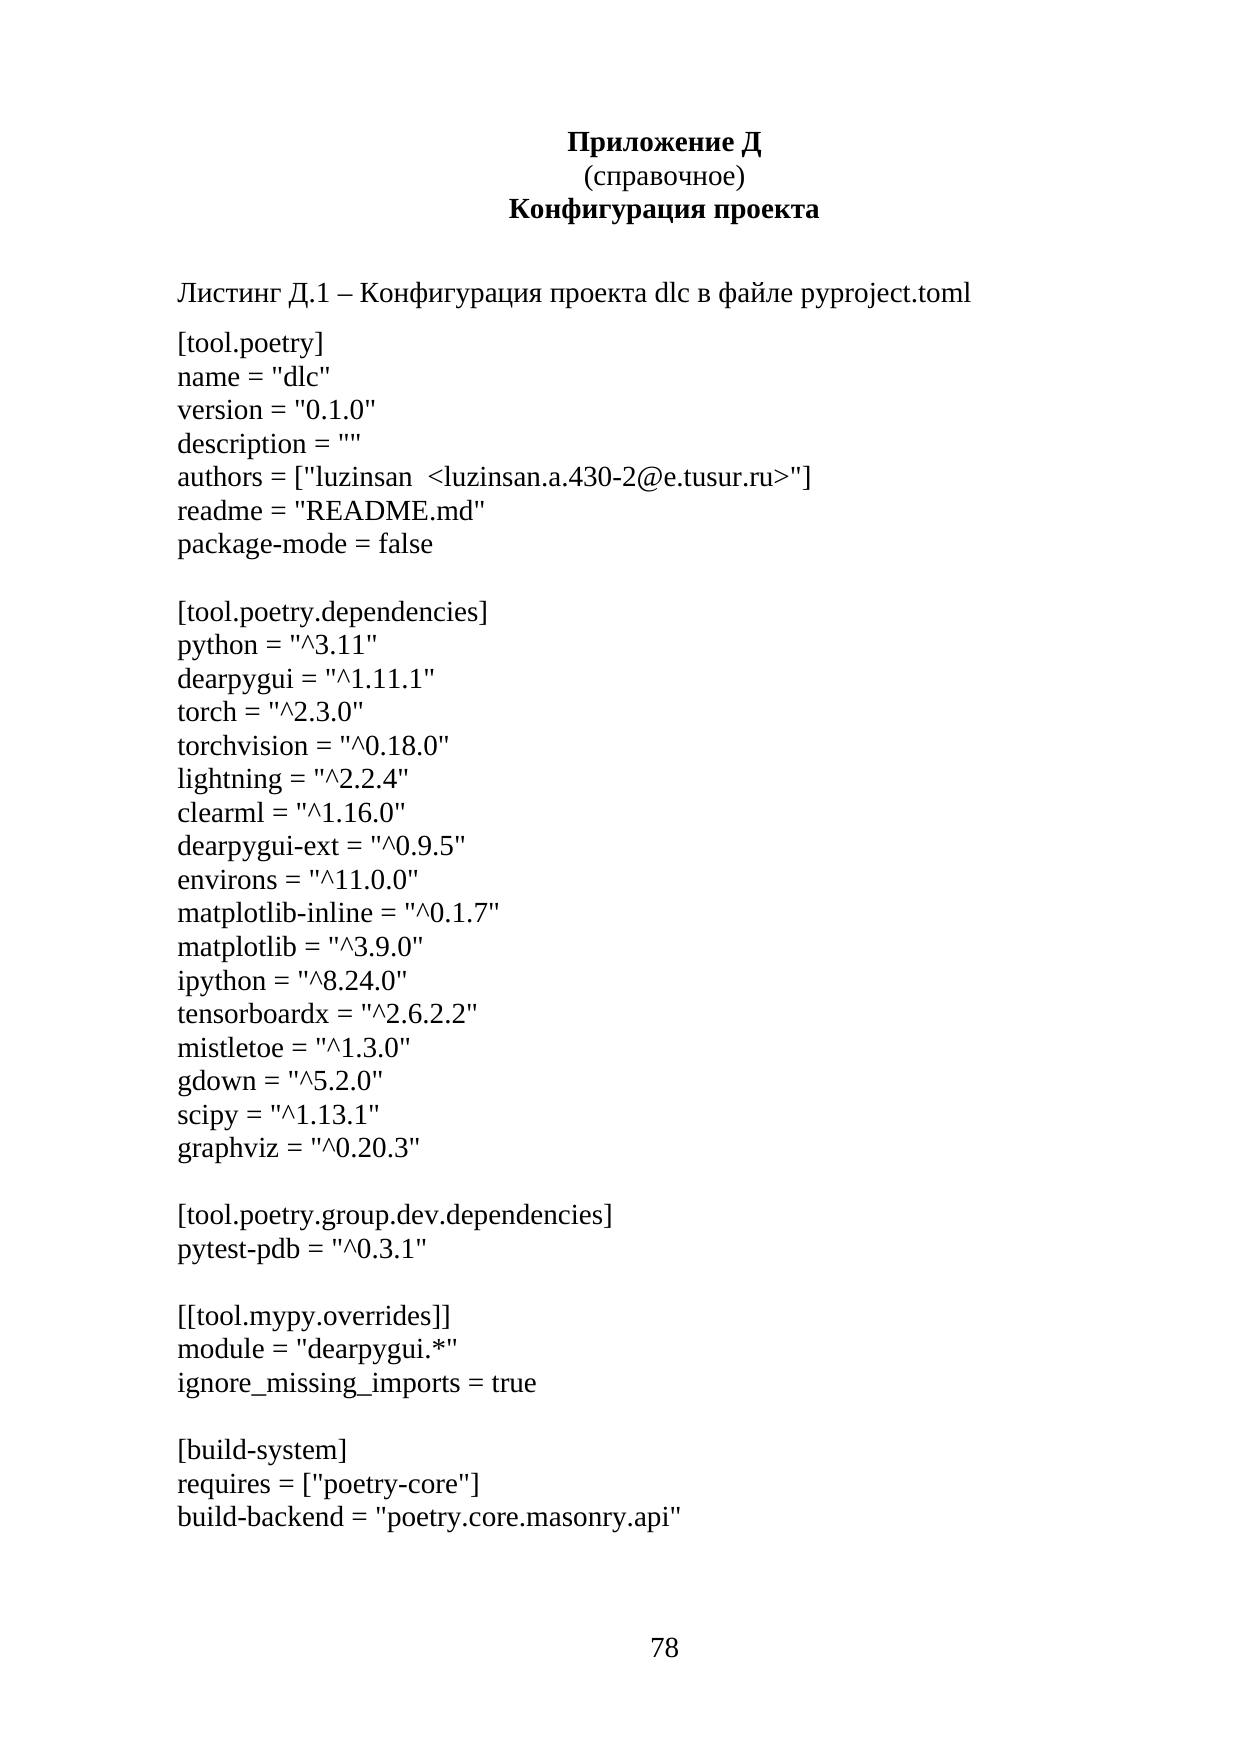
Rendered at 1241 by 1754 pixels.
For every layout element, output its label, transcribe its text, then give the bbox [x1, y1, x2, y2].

text dearpygui = "^1.11.1" [177, 661, 1152, 694]
text package-mode = false [177, 527, 1152, 560]
text description = "" [177, 426, 1152, 459]
text readme = "README.md" [177, 493, 1152, 527]
text module = "dearpygui.*" [177, 1332, 1152, 1365]
text mistletoe = "^1.3.0" [177, 1030, 1152, 1063]
text gdown = "^5.2.0" [177, 1063, 1152, 1097]
text [[tool.mypy.overrides]] [177, 1298, 1152, 1332]
text dearpygui-ext = "^0.9.5" [177, 828, 1152, 862]
text name = "dlc" [177, 359, 1152, 392]
text tensorboardx = "^2.6.2.2" [177, 996, 1152, 1030]
text [tool.poetry] [177, 325, 1152, 359]
text torchvision = "^0.18.0" [177, 728, 1152, 761]
text matplotlib-inline = "^0.1.7" [177, 896, 1152, 929]
text environs = "^11.0.0" [177, 862, 1152, 896]
text torch = "^2.3.0" [177, 694, 1152, 728]
text [tool.poetry.group.dev.dependencies] [177, 1197, 1152, 1231]
text authors = ["luzinsan <luzinsan.a.430-2@e.tusur.ru>"] [177, 459, 1152, 493]
text [tool.poetry.dependencies] [177, 594, 1152, 627]
text scipy = "^1.13.1" [177, 1097, 1152, 1130]
text build-backend = "poetry.core.masonry.api" [177, 1499, 1152, 1533]
text Листинг Д.1 – Конфигурация проекта dlc в файле pyproject.toml [177, 275, 1152, 308]
text ipython = "^8.24.0" [177, 963, 1152, 996]
text graphviz = "^0.20.3" [177, 1130, 1152, 1164]
text lightning = "^2.2.4" [177, 761, 1152, 795]
text clearml = "^1.16.0" [177, 795, 1152, 828]
text ignore_missing_imports = true [177, 1365, 1152, 1399]
text python = "^3.11" [177, 627, 1152, 661]
text requires = ["poetry-core"] [177, 1466, 1152, 1499]
text matplotlib = "^3.9.0" [177, 929, 1152, 963]
subtitle Приложение Д (справочное) Конфигурация проекта [177, 124, 1152, 225]
text [build-system] [177, 1432, 1152, 1466]
text pytest-pdb = "^0.3.1" [177, 1231, 1152, 1264]
text version = "0.1.0" [177, 392, 1152, 426]
